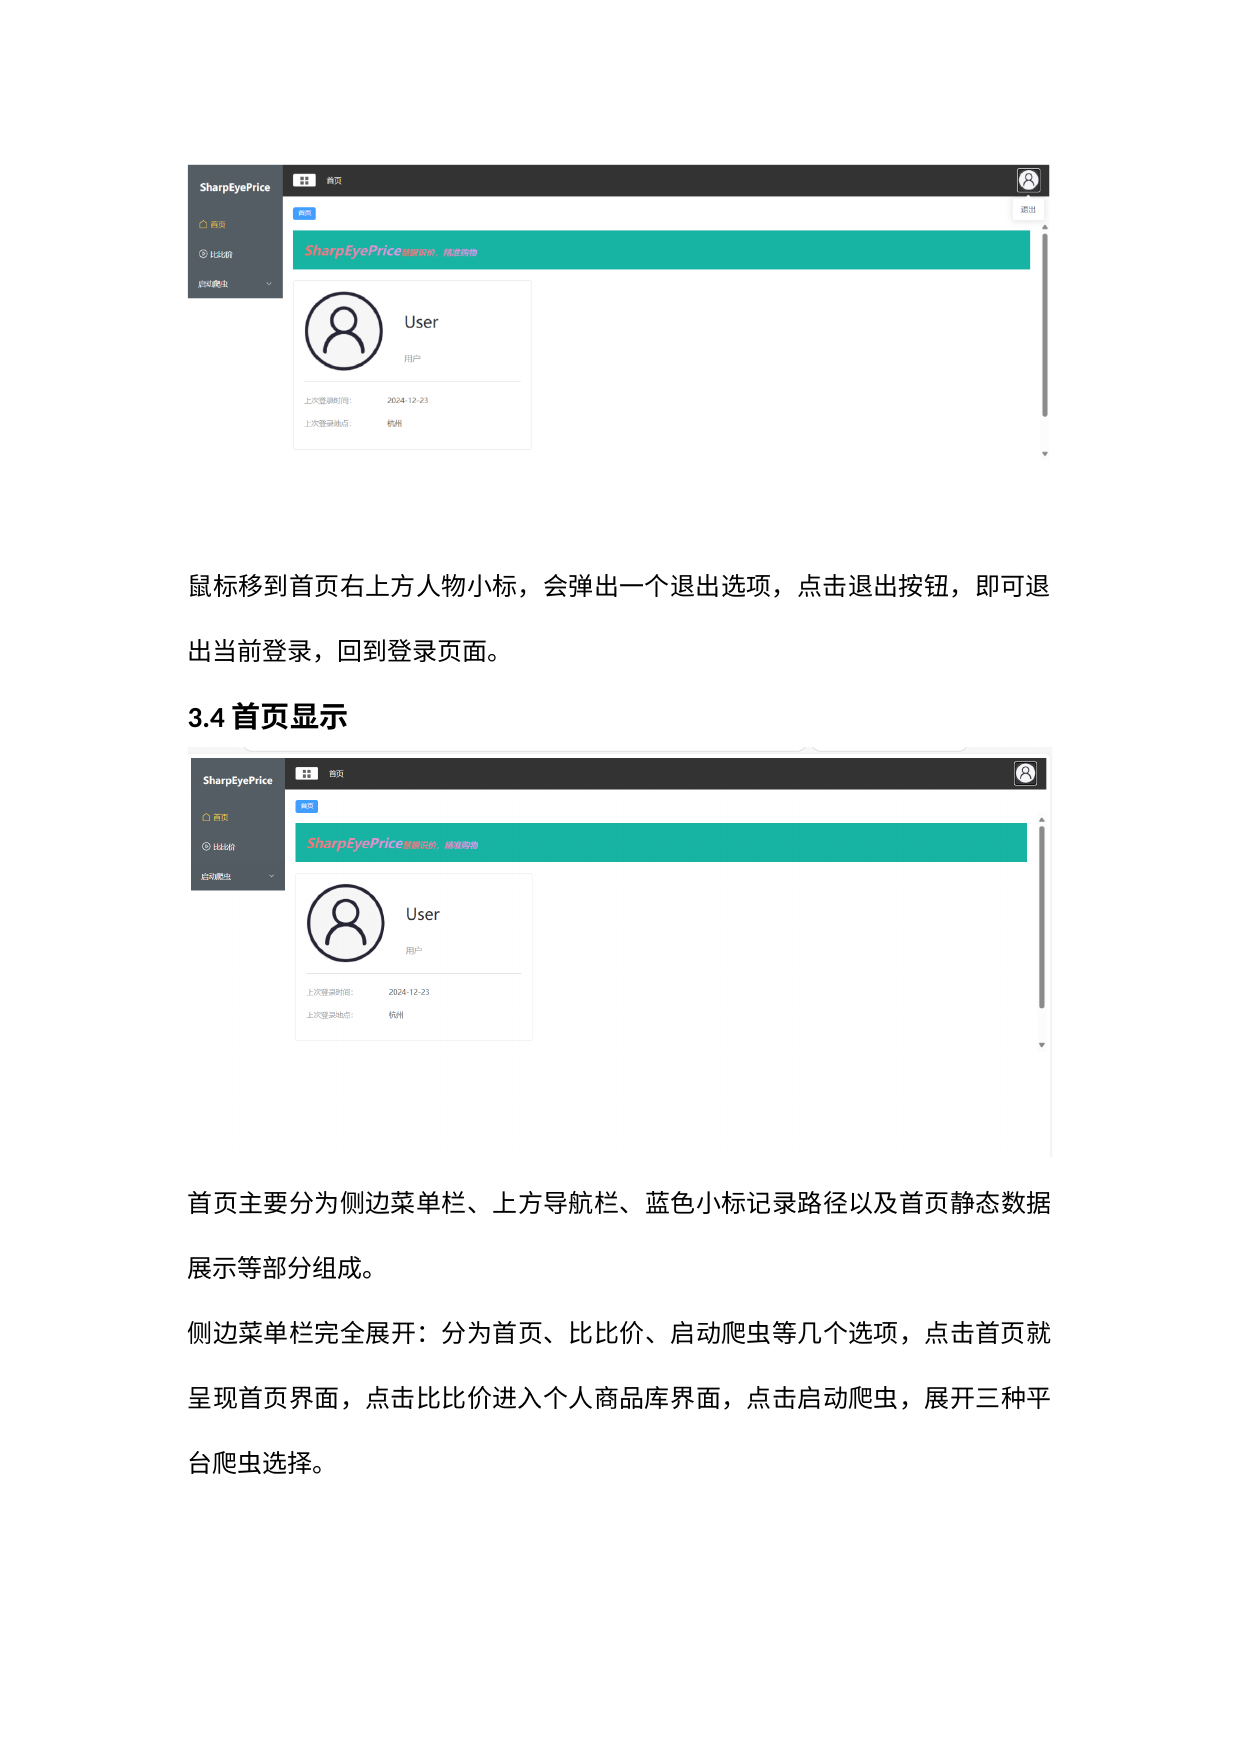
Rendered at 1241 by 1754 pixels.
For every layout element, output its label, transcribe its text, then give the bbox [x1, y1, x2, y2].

list 鼠标移到首页右上方人物小标，会弹出一个退出选项，点击退出按钮，即可退出当前登录，回到登录页面。 [187, 552, 1053, 682]
picture [187, 747, 1053, 1157]
list 首页显示 [187, 682, 1053, 747]
list 首页主要分为侧边菜单栏、上方导航栏、蓝色小标记录路径以及首页静态数据展示等部分组成。 [187, 1169, 1053, 1299]
picture [187, 162, 1051, 543]
list 侧边菜单栏完全展开：分为首页、比比价、启动爬虫等几个选项，点击首页就呈现首页界面，点击比比价进入个人商品库界面，点击启动爬虫，展开三种平台爬虫选择。 [187, 1299, 1053, 1494]
